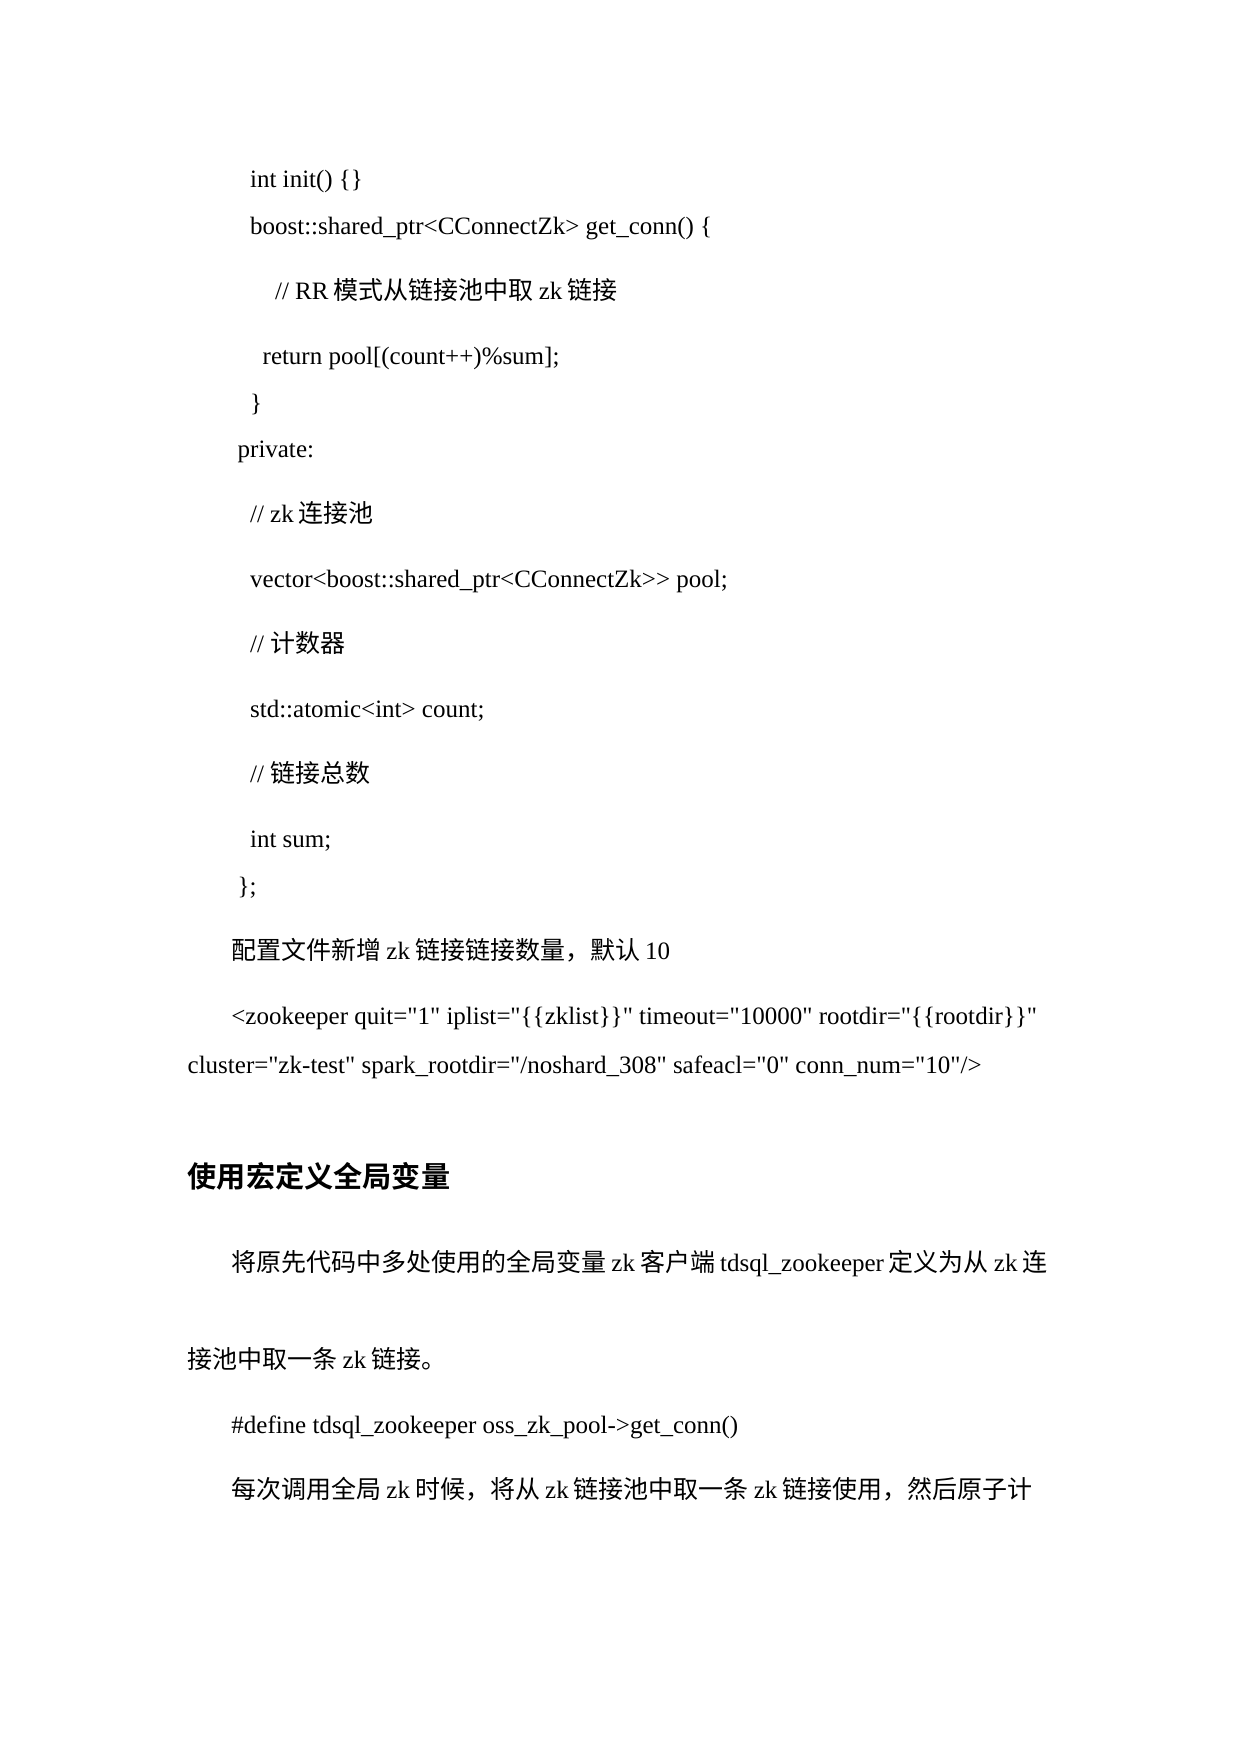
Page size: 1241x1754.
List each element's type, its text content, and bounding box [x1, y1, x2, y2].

text int sum; [237, 823, 1053, 855]
text <zookeeper quit="1" iplist="{{zklist}}" timeout="10000" rootdir="{{rootdir}}" cluster="zk-test" spark_rootdir="/noshard_308" safeacl="0" conn_num="10"/> [187, 999, 1053, 1081]
text boost::shared_ptr<CConnectZk> get_conn() { [237, 209, 1053, 241]
text 配置文件新增zk链接链接数量，默认10 [187, 916, 1053, 981]
text }; [237, 869, 1053, 902]
text // 计数器 [237, 609, 1053, 674]
text // zk连接池 [237, 479, 1053, 544]
text private: [237, 433, 1053, 465]
text // 链接总数 [237, 739, 1053, 804]
text int init() {} [237, 162, 1053, 194]
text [187, 1456, 1053, 1521]
text // RR模式从链接池中取zk链接 [237, 256, 1053, 321]
text vector<boost::shared_ptr<CConnectZk>> pool; [237, 563, 1053, 595]
text } [237, 386, 1053, 418]
text 将原先代码中多处使用的全局变量zk客户端tdsql_zookeeper定义为从zk连接池中取一条zk链接。 [187, 1228, 1053, 1391]
text std::atomic<int> count; [237, 693, 1053, 725]
text #define tdsql_zookeeper oss_zk_pool->get_conn() [187, 1409, 1053, 1441]
subtitle 使用宏定义全局变量 [187, 1142, 1053, 1207]
text return pool[(count++)%sum]; [237, 339, 1053, 371]
